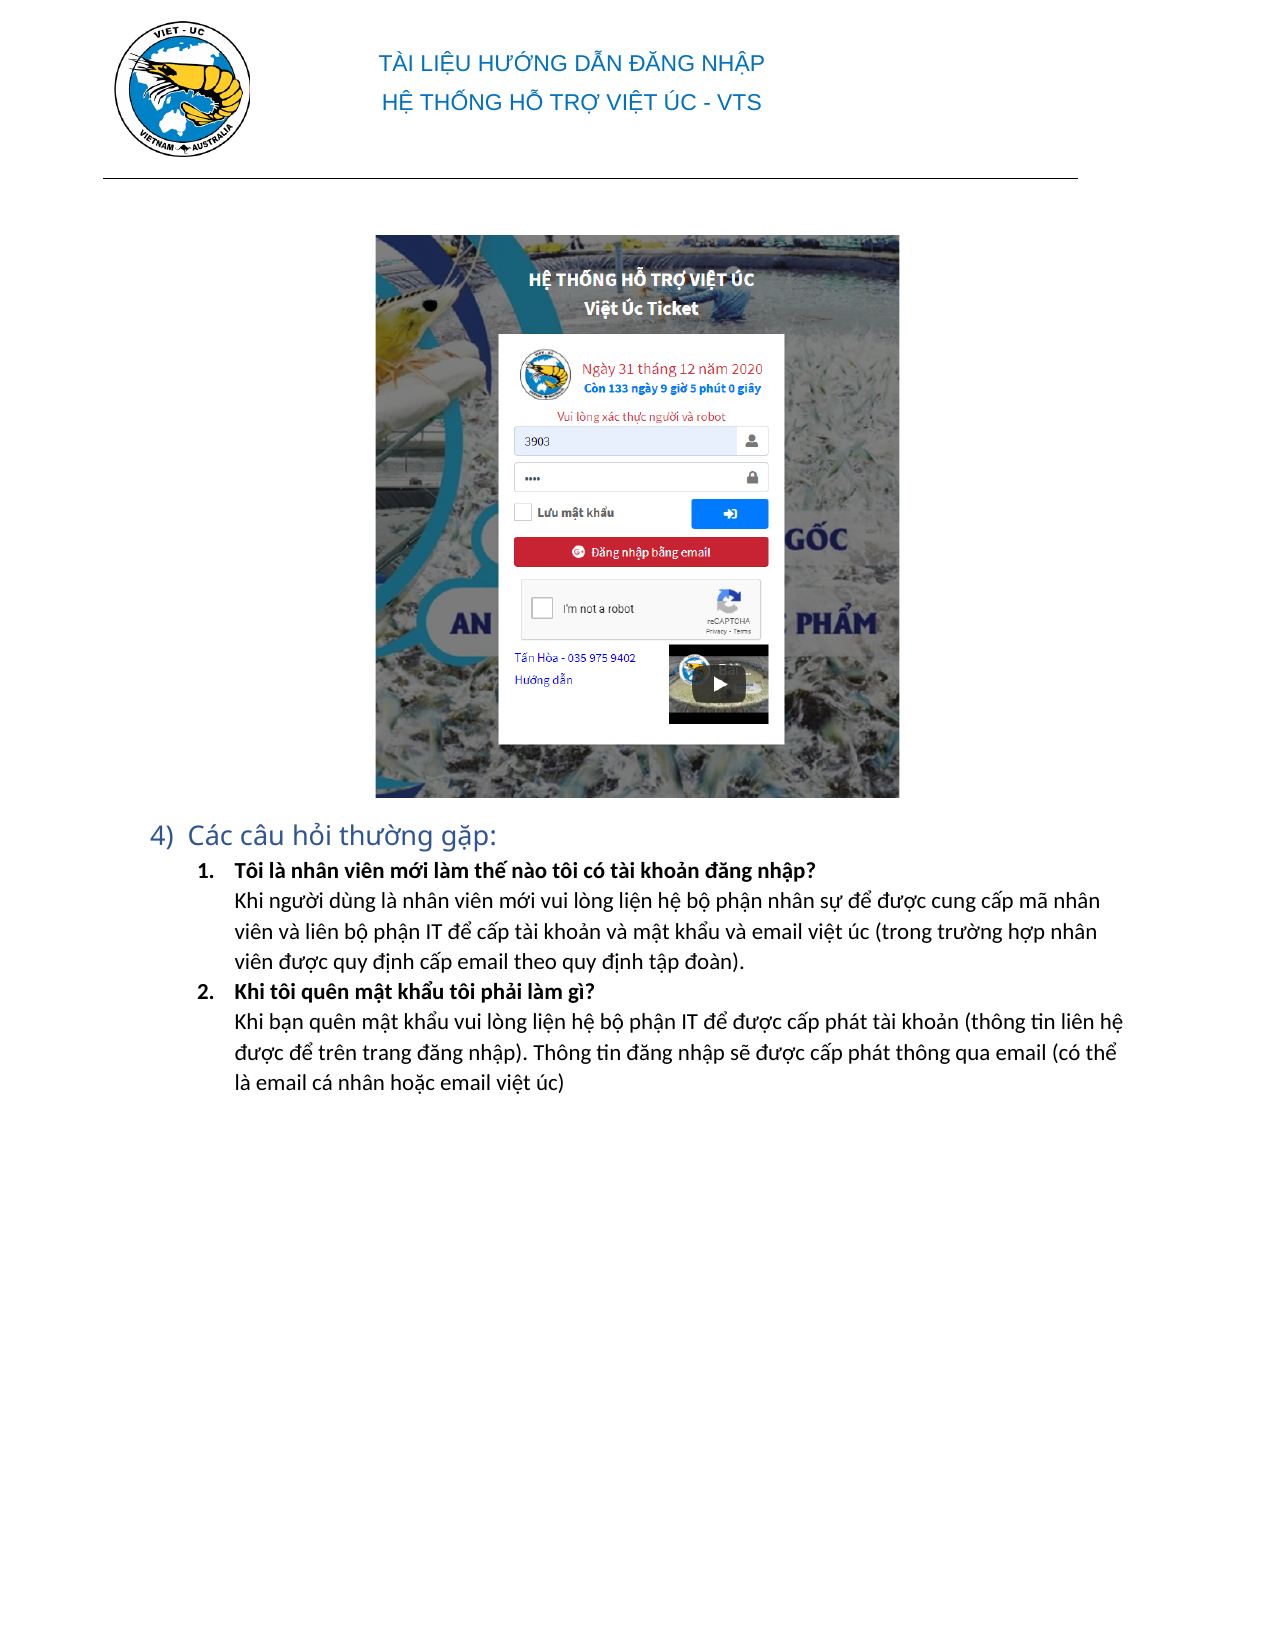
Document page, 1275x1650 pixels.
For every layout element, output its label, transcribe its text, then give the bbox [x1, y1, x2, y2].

list Tôi là nhân viên mới làm thế nào tôi có tài khoản đăng nhập? [197, 856, 1125, 884]
picture [375, 235, 900, 798]
list Khi tôi quên mật khẩu tôi phải làm gì? [197, 977, 1125, 1005]
subtitle Các câu hỏi thường gặp: [150, 817, 1125, 853]
list Khi bạn quên mật khẩu vui lòng liện hệ bộ phận IT để được cấp phát tài khoản (thông tin liên hệ được để trên trang đăng nhập). Thông tin đăng nhập sẽ được cấp phát thông qua email (có thể là email cá nhân hoặc email việt úc) [234, 1007, 1125, 1096]
picture [114, 21, 250, 157]
list Khi người dùng là nhân viên mới vui lòng liện hệ bộ phận nhân sự để được cung cấp mã nhân viên và liên bộ phận IT để cấp tài khoản và mật khẩu và email việt úc (trong trường hợp nhân viên được quy định cấp email theo quy định tập đoàn). [234, 887, 1125, 975]
